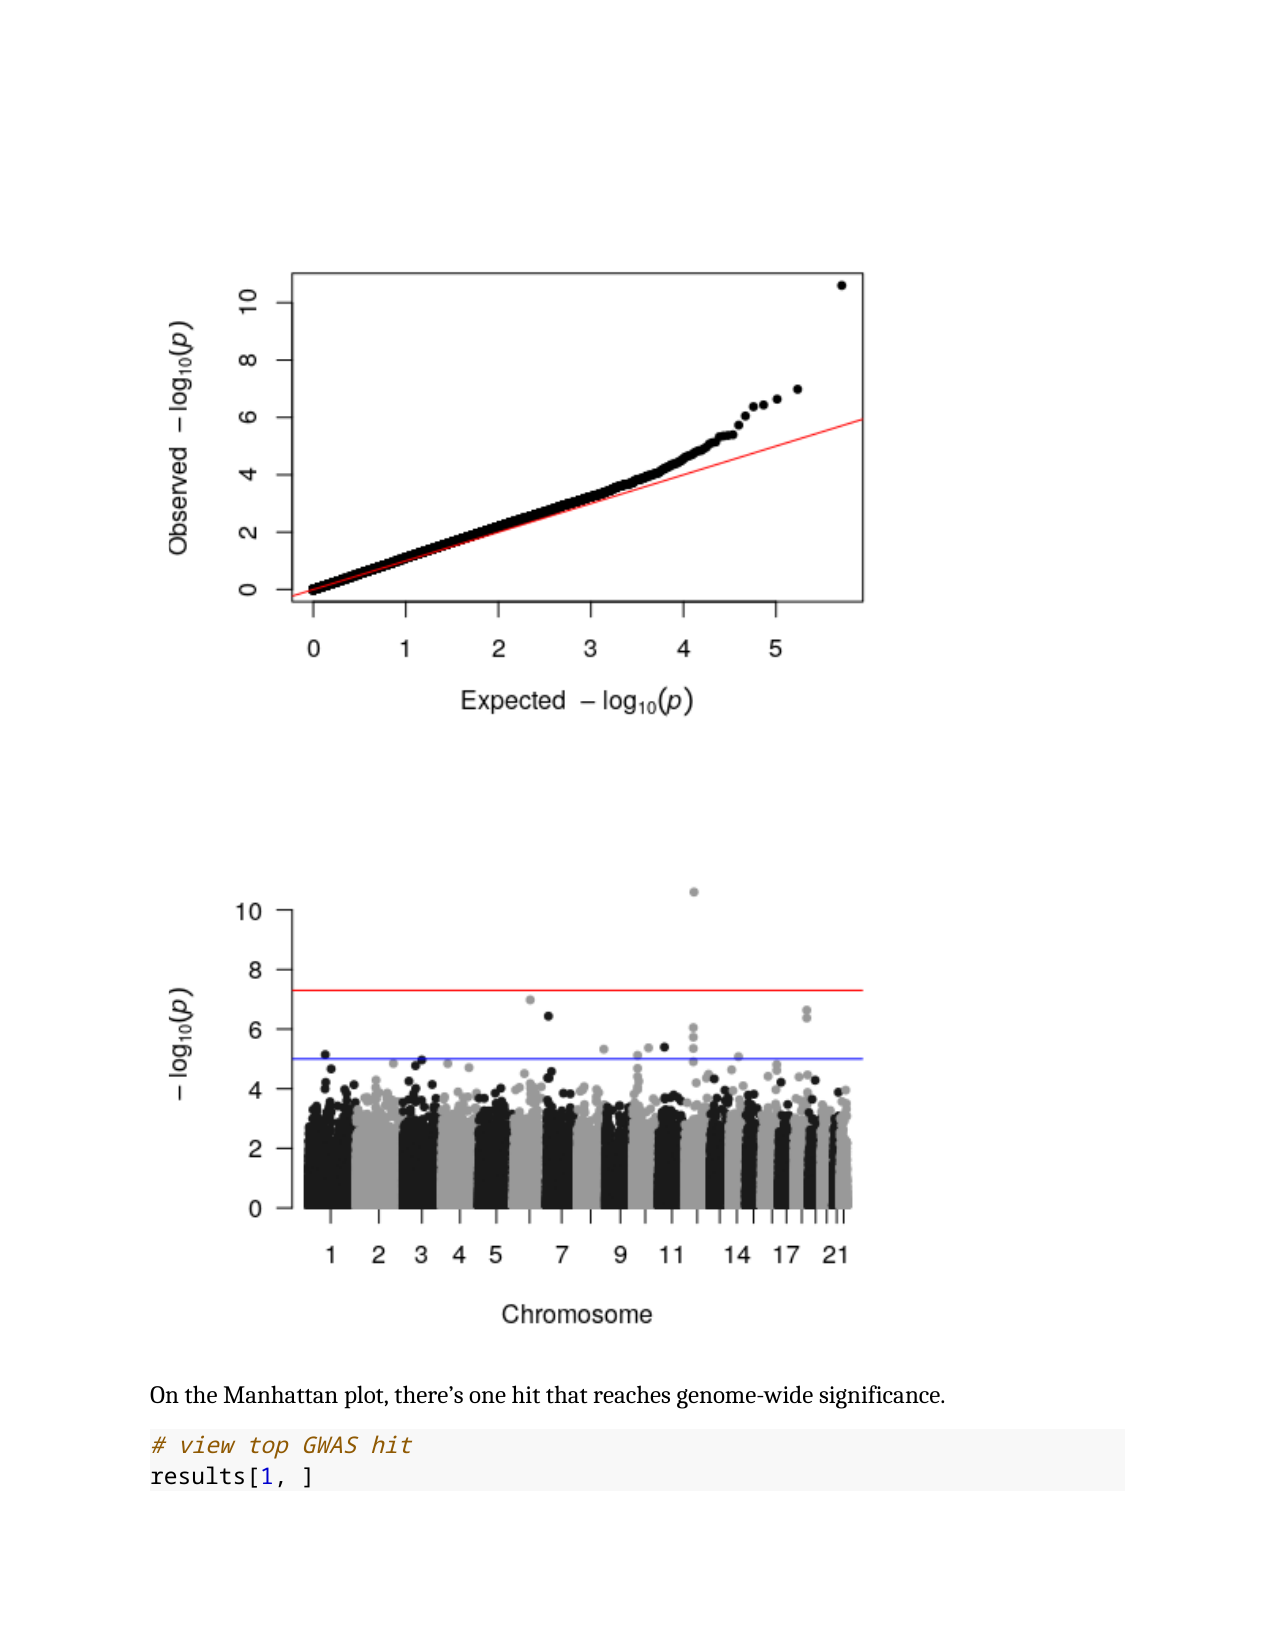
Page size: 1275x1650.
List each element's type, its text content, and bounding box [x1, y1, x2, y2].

text On the Manhattan plot, there’s one hit that reaches genome-wide significance. [150, 1381, 1125, 1410]
picture [168, 150, 927, 1363]
text # view top GWAS hit results[1, ] [315, 1429, 1125, 1491]
